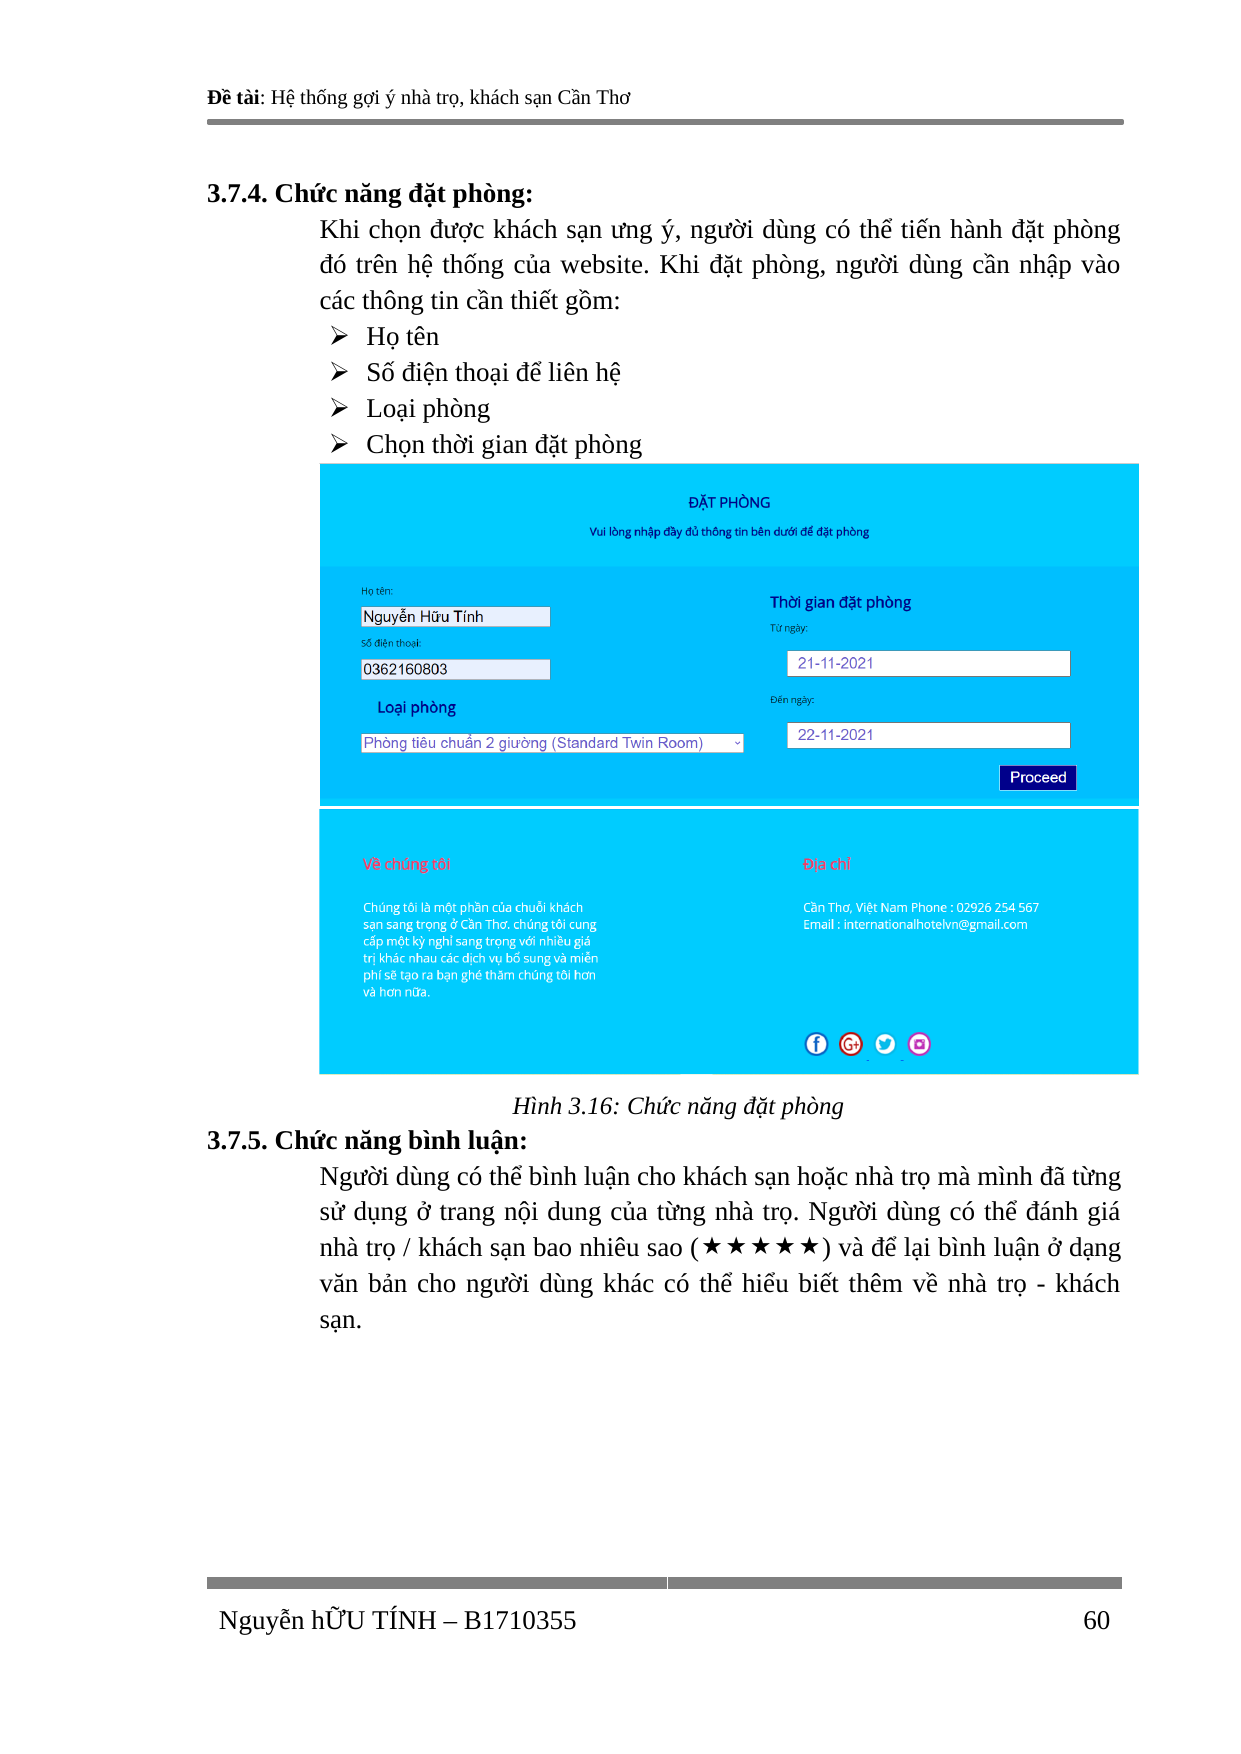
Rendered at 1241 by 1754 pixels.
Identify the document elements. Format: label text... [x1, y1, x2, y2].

picture [840, 1033, 862, 1055]
picture [362, 734, 743, 752]
text Người dùng có thể bình luận cho khách sạn hoặc nhà trọ mà mình đã từng sử dụng ở trang nội dung của từng nhà trọ. Người dùng có thể đánh giá nhà trọ / khách sạn bao nhiêu sao () và để lại bình luận ở dạng văn bản cho người dùng khác có thể hiểu biết thêm về nhà trọ - khách sạn. [319, 1160, 1122, 1334]
picture [373, 859, 380, 868]
picture [362, 607, 550, 626]
picture [876, 1035, 894, 1053]
picture [788, 651, 1070, 676]
picture [398, 862, 404, 869]
subtitle 3.7.4. Chức năng đặt phòng: [207, 177, 1122, 208]
picture [845, 858, 850, 869]
list Số điện thoại để liên hệ [329, 356, 1122, 387]
list Loại phòng [329, 392, 1122, 423]
picture [806, 1033, 827, 1055]
picture [788, 723, 1070, 748]
list Chọn thời gian đặt phòng [329, 428, 1122, 459]
subtitle 3.7.5. Chức năng bình luận: [207, 1124, 1122, 1155]
picture [1000, 766, 1076, 790]
picture [362, 660, 550, 679]
picture [804, 859, 808, 869]
text Hình 3.16: Chức năng đặt phòng [207, 1091, 1122, 1120]
picture [908, 1033, 930, 1055]
list Họ tên [329, 320, 1122, 351]
list Khi chọn được khách sạn ưng ý, người dùng có thể tiến hành đặt phòng đó trên hệ thống của website. Khi đặt phòng, người dùng cần nhập vào các thông tin cần thiết gồm: [319, 213, 1122, 316]
picture [417, 862, 423, 872]
